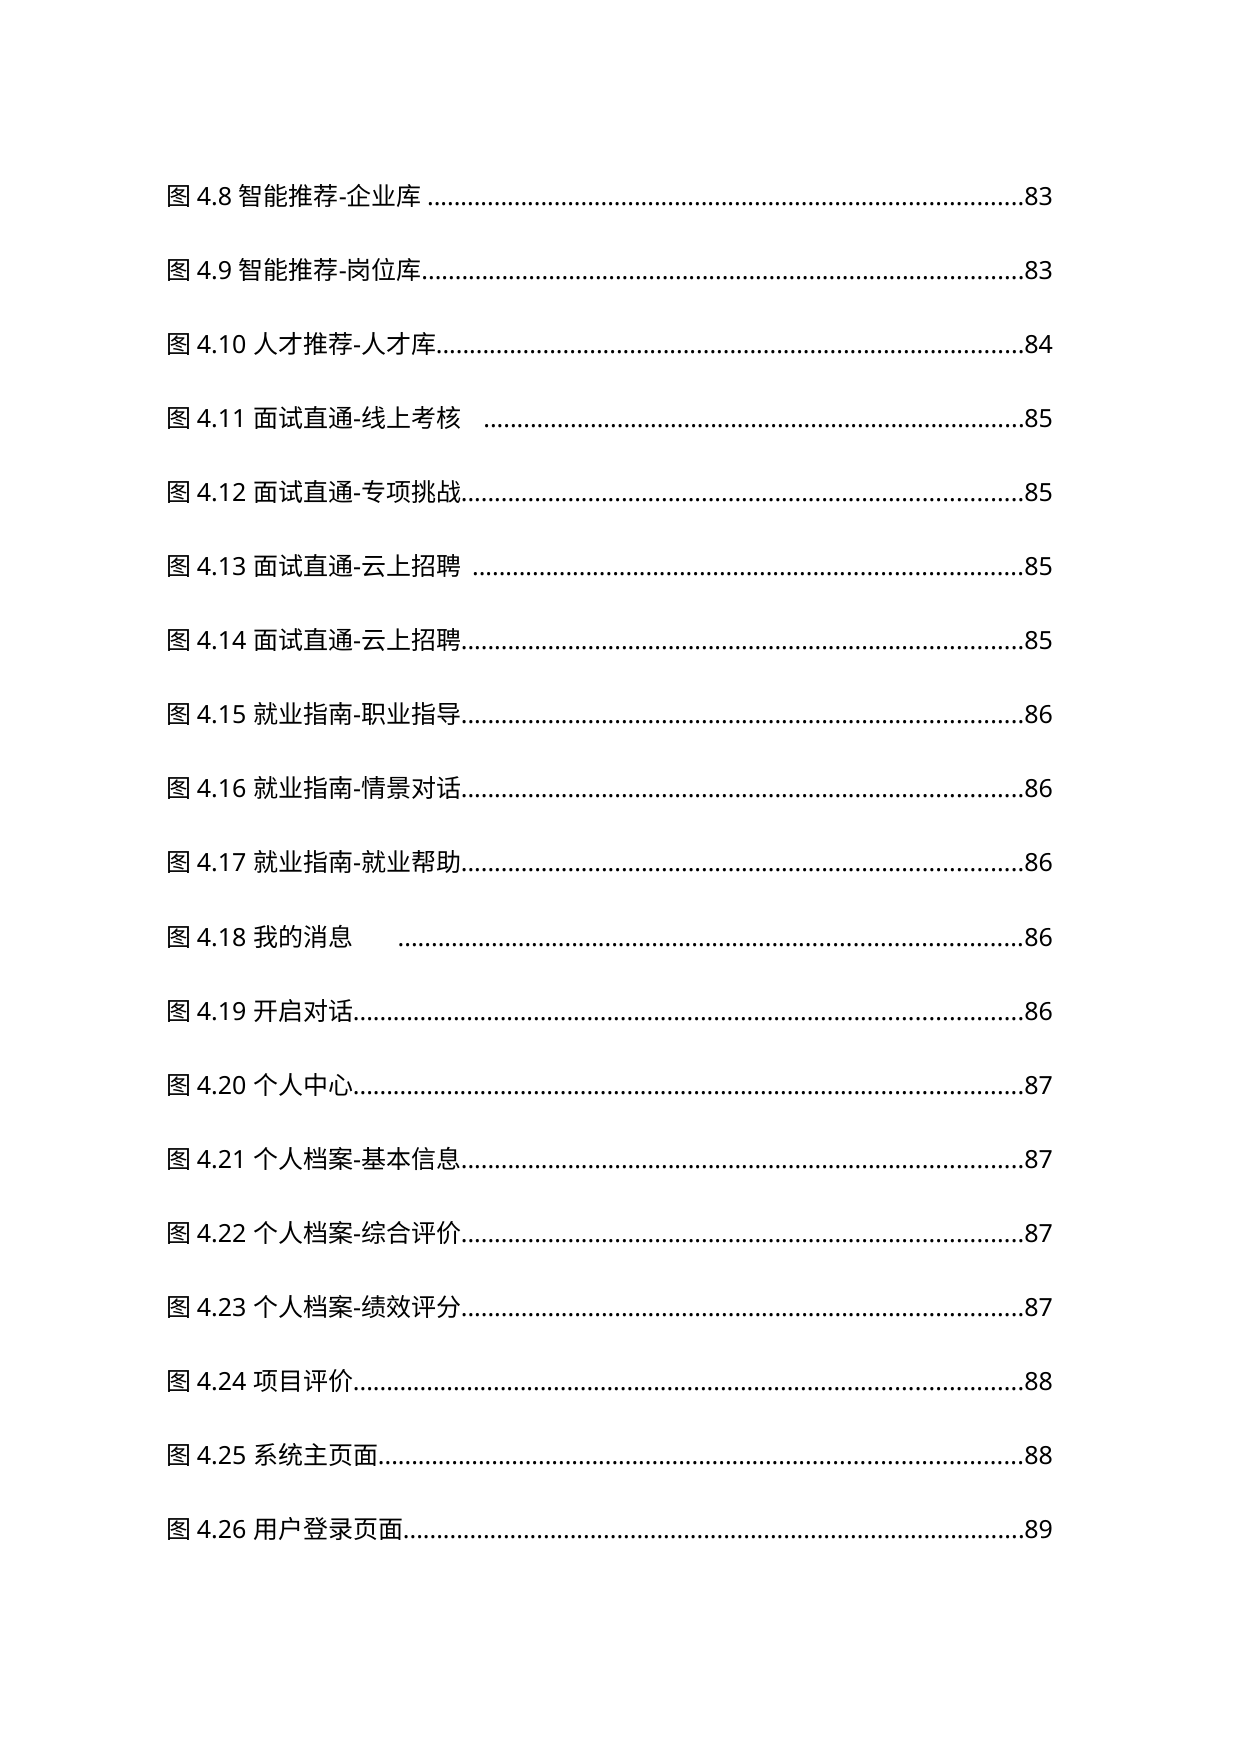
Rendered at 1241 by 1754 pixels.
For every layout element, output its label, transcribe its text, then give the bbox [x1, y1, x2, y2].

text 图4.20 个人中心 87 [167, 1051, 1053, 1116]
text 图4.22 个人档案-综合评价 87 [167, 1199, 1053, 1264]
text 图4.26 用户登录页面 89 [167, 1495, 1053, 1560]
text 图4.14 面试直通-云上招聘 85 [167, 606, 1053, 671]
text 图4.17 就业指南-就业帮助 86 [167, 828, 1053, 893]
text 图4.16 就业指南-情景对话 86 [167, 754, 1053, 819]
text 图4.9 智能推荐-岗位库 83 [167, 236, 1053, 301]
text 图4.13 面试直通-云上招聘 85 [167, 532, 1053, 597]
text 图4.8 智能推荐-企业库 83 [167, 162, 1053, 227]
text 图4.18 我的消息 86 [167, 903, 1053, 968]
text 图4.12 面试直通-专项挑战 85 [167, 458, 1053, 523]
text 图4.15 就业指南-职业指导 86 [167, 680, 1053, 745]
text 图4.24 项目评价 88 [167, 1347, 1053, 1412]
text 图4.19 开启对话 86 [167, 977, 1053, 1042]
text 图4.21 个人档案-基本信息 87 [167, 1125, 1053, 1190]
text 图4.23 个人档案-绩效评分 87 [167, 1273, 1053, 1338]
text 图4.25 系统主页面 88 [167, 1421, 1053, 1486]
text 图4.11 面试直通-线上考核 85 [167, 384, 1053, 449]
text 图4.10 人才推荐-人才库 84 [167, 310, 1053, 375]
